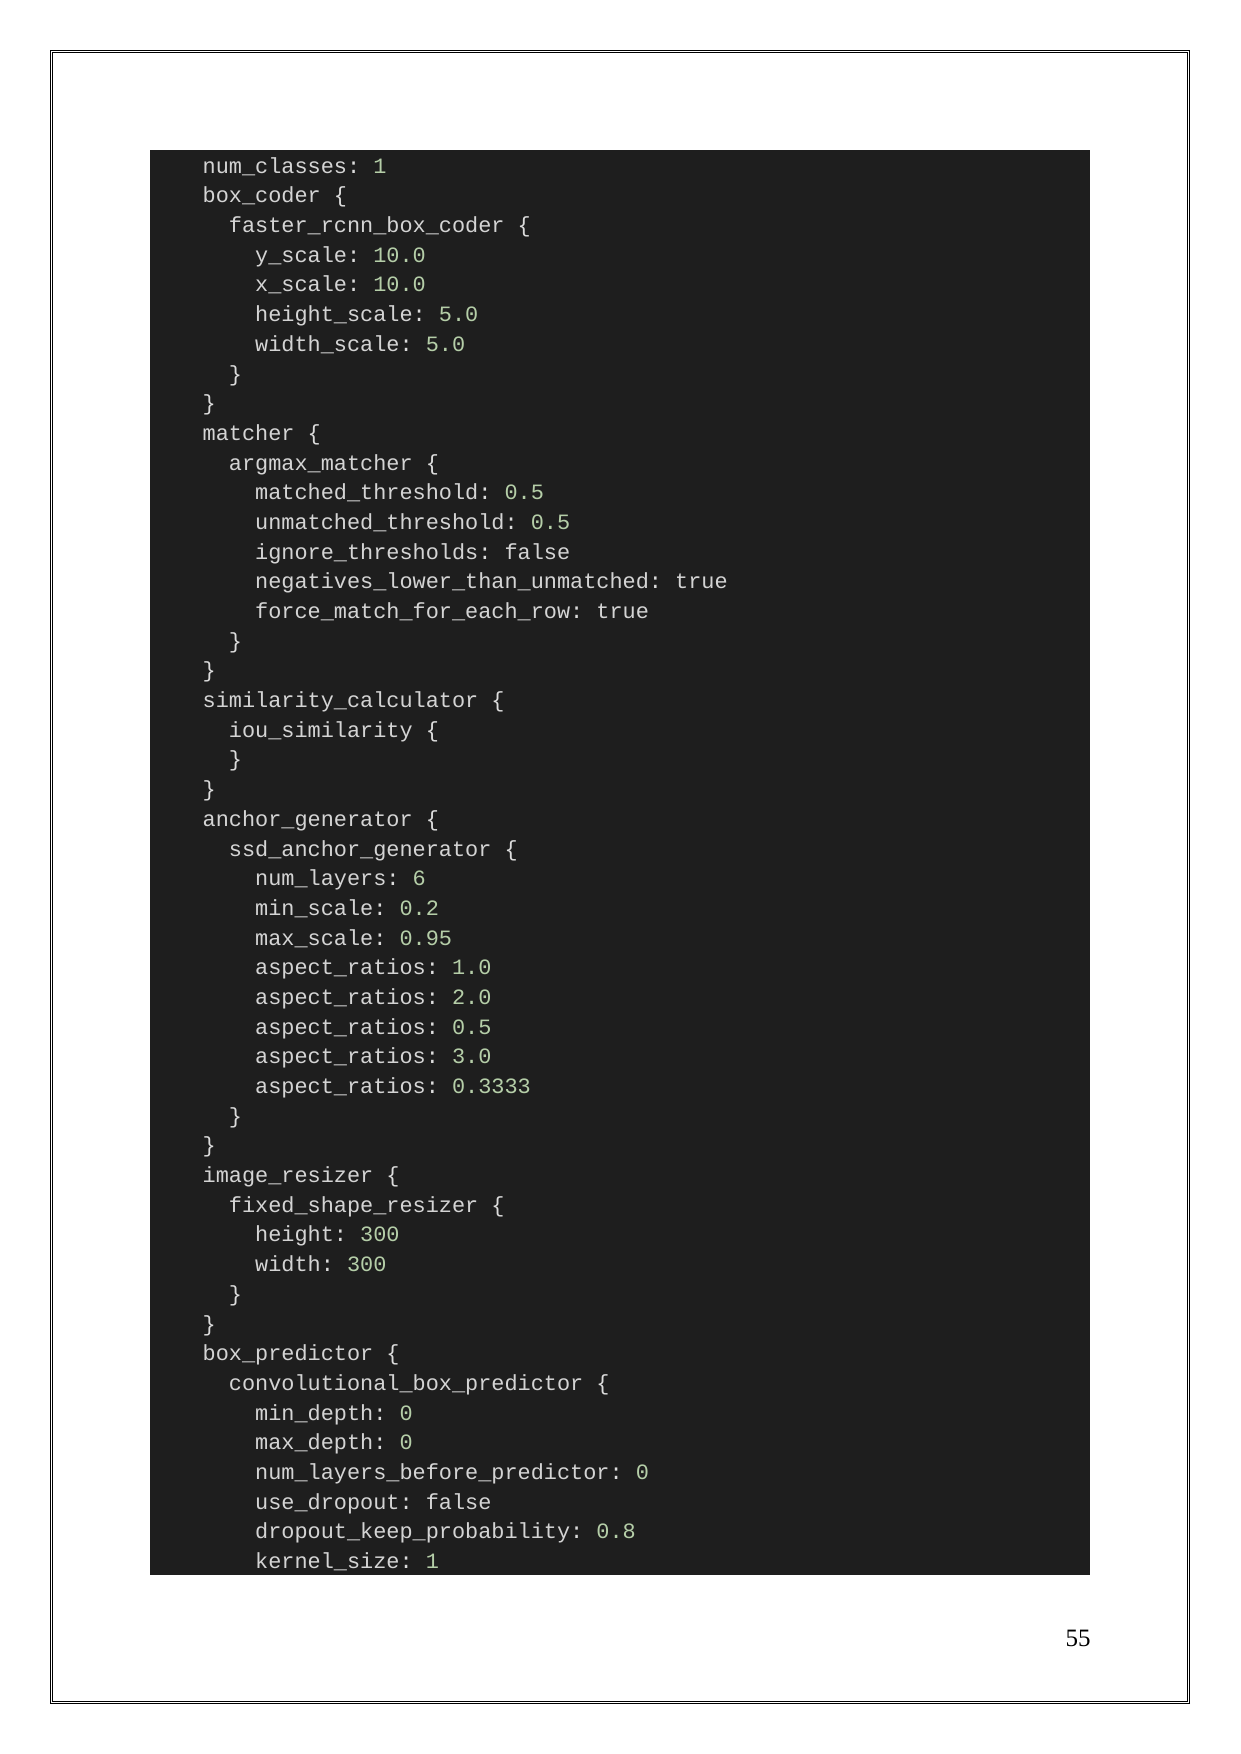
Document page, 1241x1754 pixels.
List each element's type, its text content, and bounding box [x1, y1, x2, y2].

text negatives_lower_than_unmatched: true [150, 566, 1090, 595]
text } [150, 744, 1090, 773]
text } [150, 1100, 1090, 1130]
text box_predictor { [150, 1337, 1090, 1367]
text } [150, 1130, 1090, 1159]
text } [150, 358, 1090, 387]
text y_scale: 10.0 [150, 239, 1090, 269]
text min_scale: 0.2 [150, 892, 1090, 922]
text box_coder { [150, 180, 1090, 209]
text num_layers_before_predictor: 0 [150, 1456, 1090, 1486]
text ssd_anchor_generator { [150, 833, 1090, 862]
text num_layers: 6 [150, 862, 1090, 892]
text max_depth: 0 [150, 1427, 1090, 1456]
text max_scale: 0.95 [150, 922, 1090, 952]
text } [150, 773, 1090, 803]
text anchor_generator { [150, 803, 1090, 833]
text similarity_calculator { [150, 684, 1090, 714]
text matched_threshold: 0.5 [150, 477, 1090, 506]
text unmatched_threshold: 0.5 [150, 506, 1090, 536]
text x_scale: 10.0 [150, 269, 1090, 298]
text height_scale: 5.0 [150, 298, 1090, 328]
text matcher { [150, 417, 1090, 447]
text aspect_ratios: 0.3333 [150, 1070, 1090, 1100]
text width_scale: 5.0 [150, 328, 1090, 358]
text iou_similarity { [150, 714, 1090, 744]
text aspect_ratios: 3.0 [150, 1041, 1090, 1070]
text height: 300 [150, 1219, 1090, 1248]
text kernel_size: 1 [150, 1545, 1090, 1575]
text } [150, 1308, 1090, 1337]
text } [150, 655, 1090, 684]
text width: 300 [150, 1248, 1090, 1278]
text } [150, 1278, 1090, 1308]
text force_match_for_each_row: true [150, 595, 1090, 625]
text ignore_thresholds: false [150, 536, 1090, 566]
text min_depth: 0 [150, 1397, 1090, 1427]
text aspect_ratios: 1.0 [150, 952, 1090, 981]
text argmax_matcher { [150, 447, 1090, 477]
text dropout_keep_probability: 0.8 [150, 1516, 1090, 1545]
text image_resizer { [150, 1159, 1090, 1189]
text faster_rcnn_box_coder { [150, 209, 1090, 239]
text } [150, 625, 1090, 655]
text num_classes: 1 [150, 150, 1090, 180]
text aspect_ratios: 2.0 [150, 981, 1090, 1011]
text aspect_ratios: 0.5 [150, 1011, 1090, 1041]
text fixed_shape_resizer { [150, 1189, 1090, 1219]
text convolutional_box_predictor { [150, 1367, 1090, 1397]
text } [150, 387, 1090, 417]
text use_dropout: false [150, 1486, 1090, 1516]
